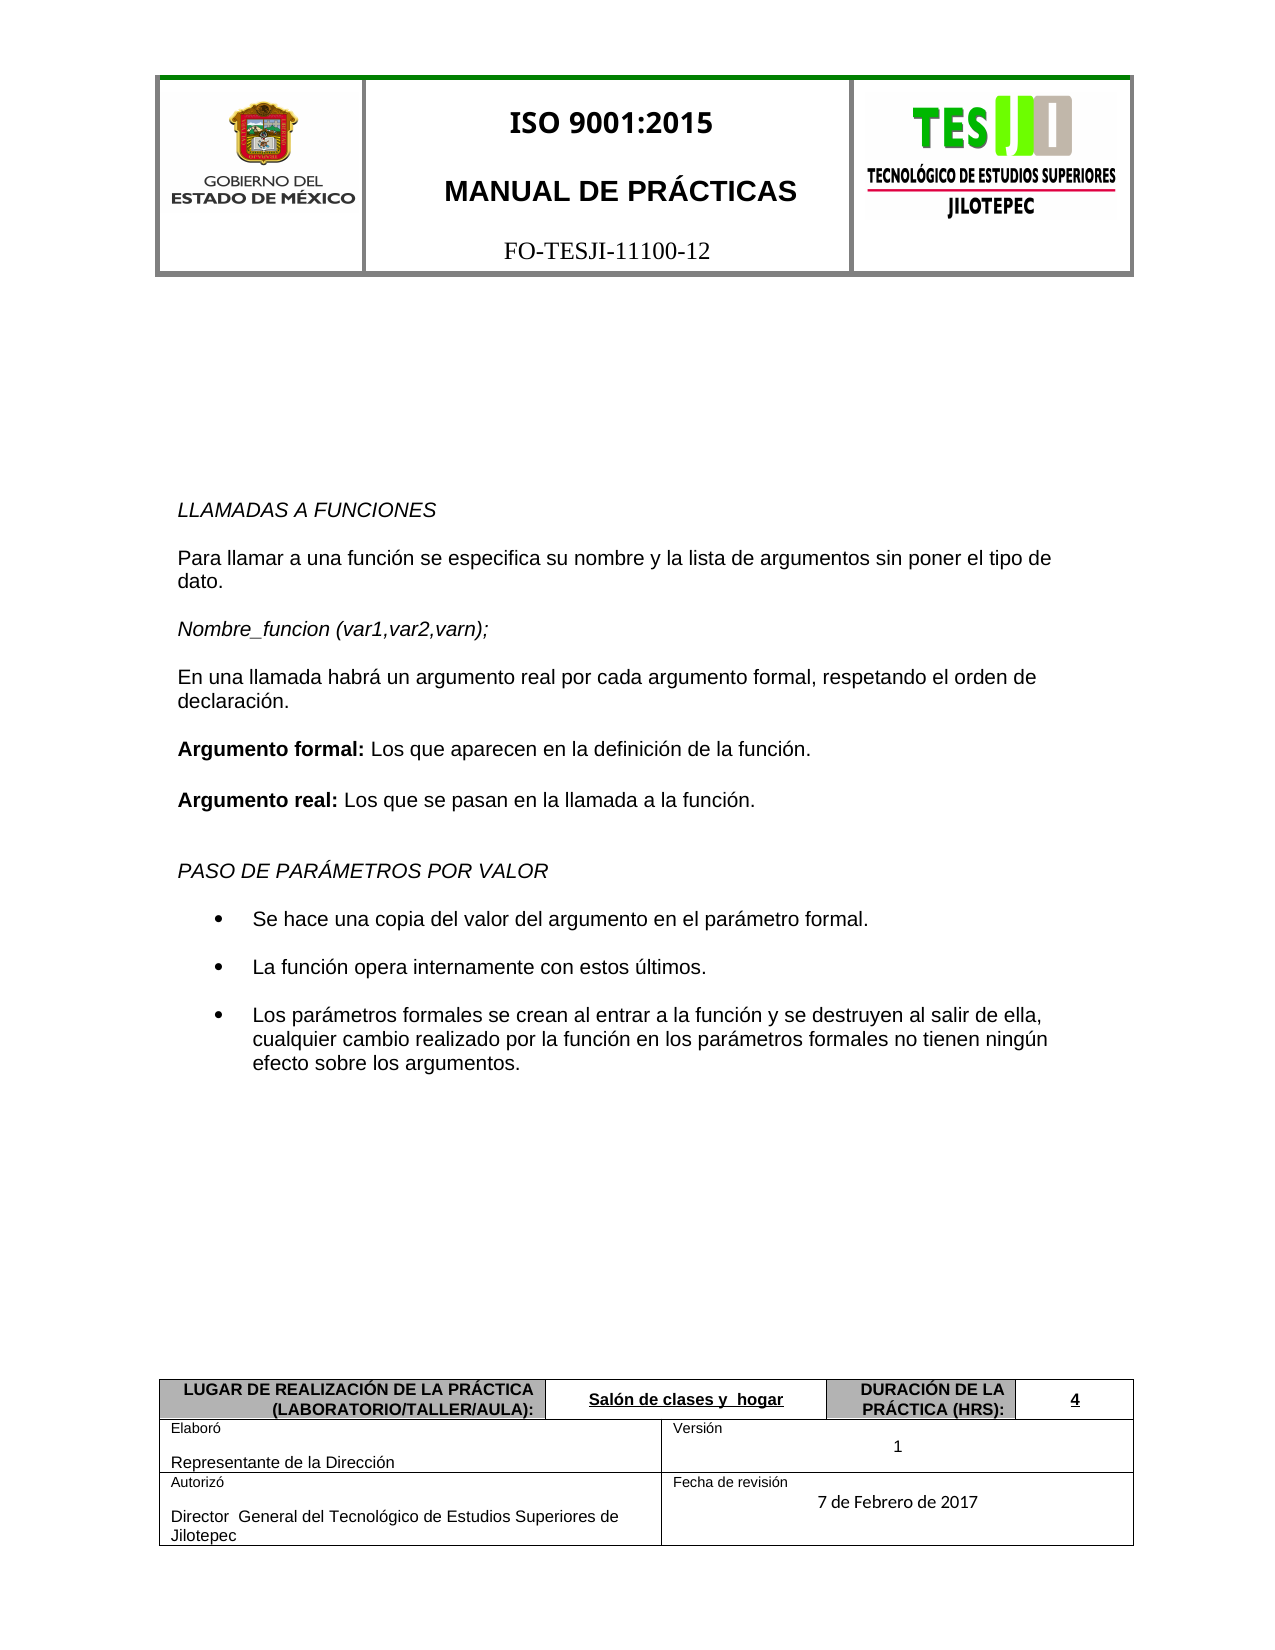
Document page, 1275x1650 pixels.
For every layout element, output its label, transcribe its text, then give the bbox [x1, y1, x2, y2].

text Nombre_funcion (var1,var2,varn); [177, 617, 1098, 641]
text LLAMADAS A FUNCIONES [177, 497, 1098, 521]
picture [160, 92, 359, 213]
picture [865, 92, 1118, 220]
list La función opera internamente con estos últimos. [215, 955, 1098, 979]
text Para llamar a una función se especifica su nombre y la lista de argumentos sin poner el tipo de dato. [177, 545, 1098, 593]
text Argumento formal: Los que aparecen en la definición de la función. [177, 737, 1098, 761]
text PASO DE PARÁMETROS POR VALOR [177, 859, 1098, 883]
text Argumento real: Los que se pasan en la llamada a la función. [177, 787, 1098, 811]
list Los parámetros formales se crean al entrar a la función y se destruyen al salir de ella, cualquier cambio realizado por la función en los parámetros formales no tienen ningún efecto sobre los argumentos. [215, 1003, 1098, 1075]
list Se hace una copia del valor del argumento en el parámetro formal. [215, 907, 1098, 931]
text En una llamada habrá un argumento real por cada argumento formal, respetando el orden de declaración. [177, 665, 1098, 713]
